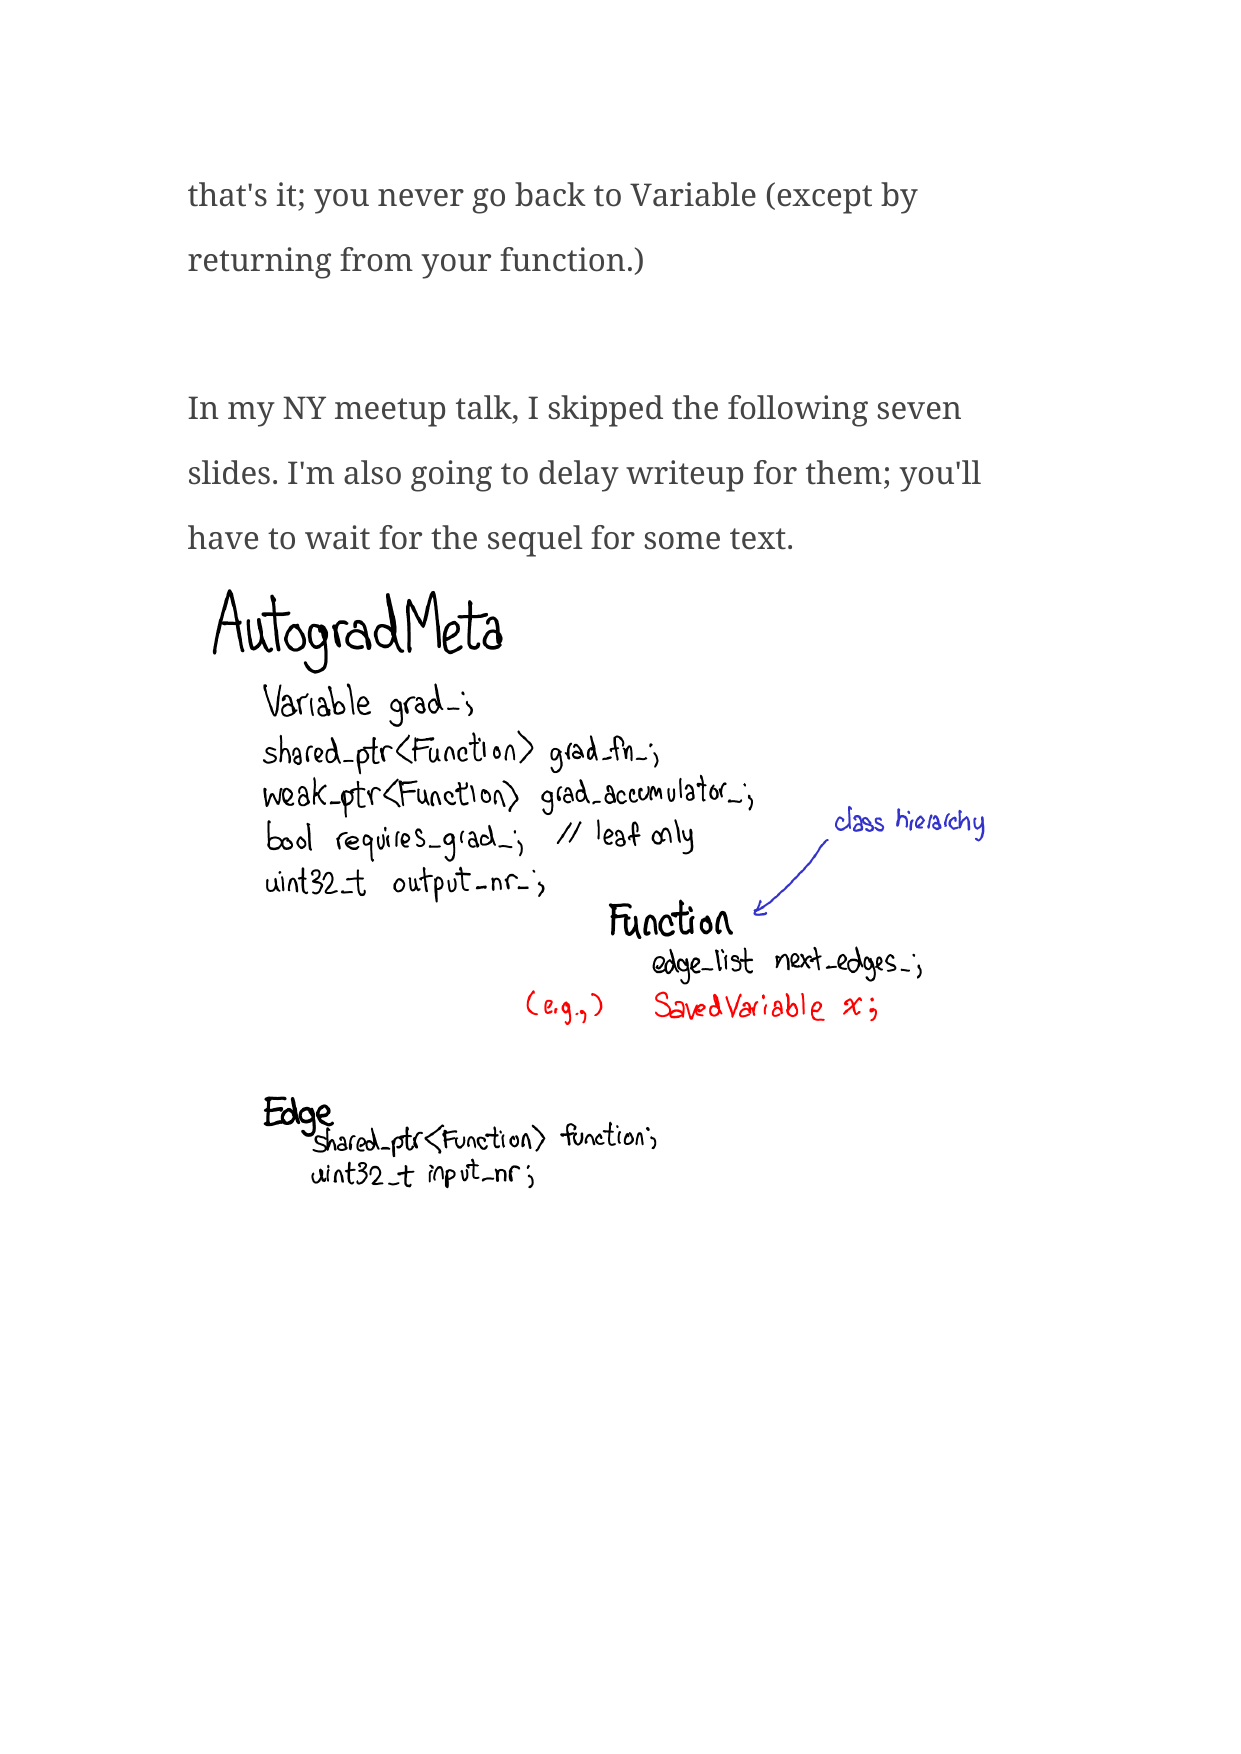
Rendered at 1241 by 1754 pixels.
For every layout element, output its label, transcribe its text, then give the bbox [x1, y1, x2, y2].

text In my NY meetup talk, I skipped the following seven slides. I'm also going to delay writeup for them; you'll have to wait for the sequel for some text. [187, 374, 1053, 569]
picture [187, 569, 1054, 1219]
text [187, 162, 1053, 292]
